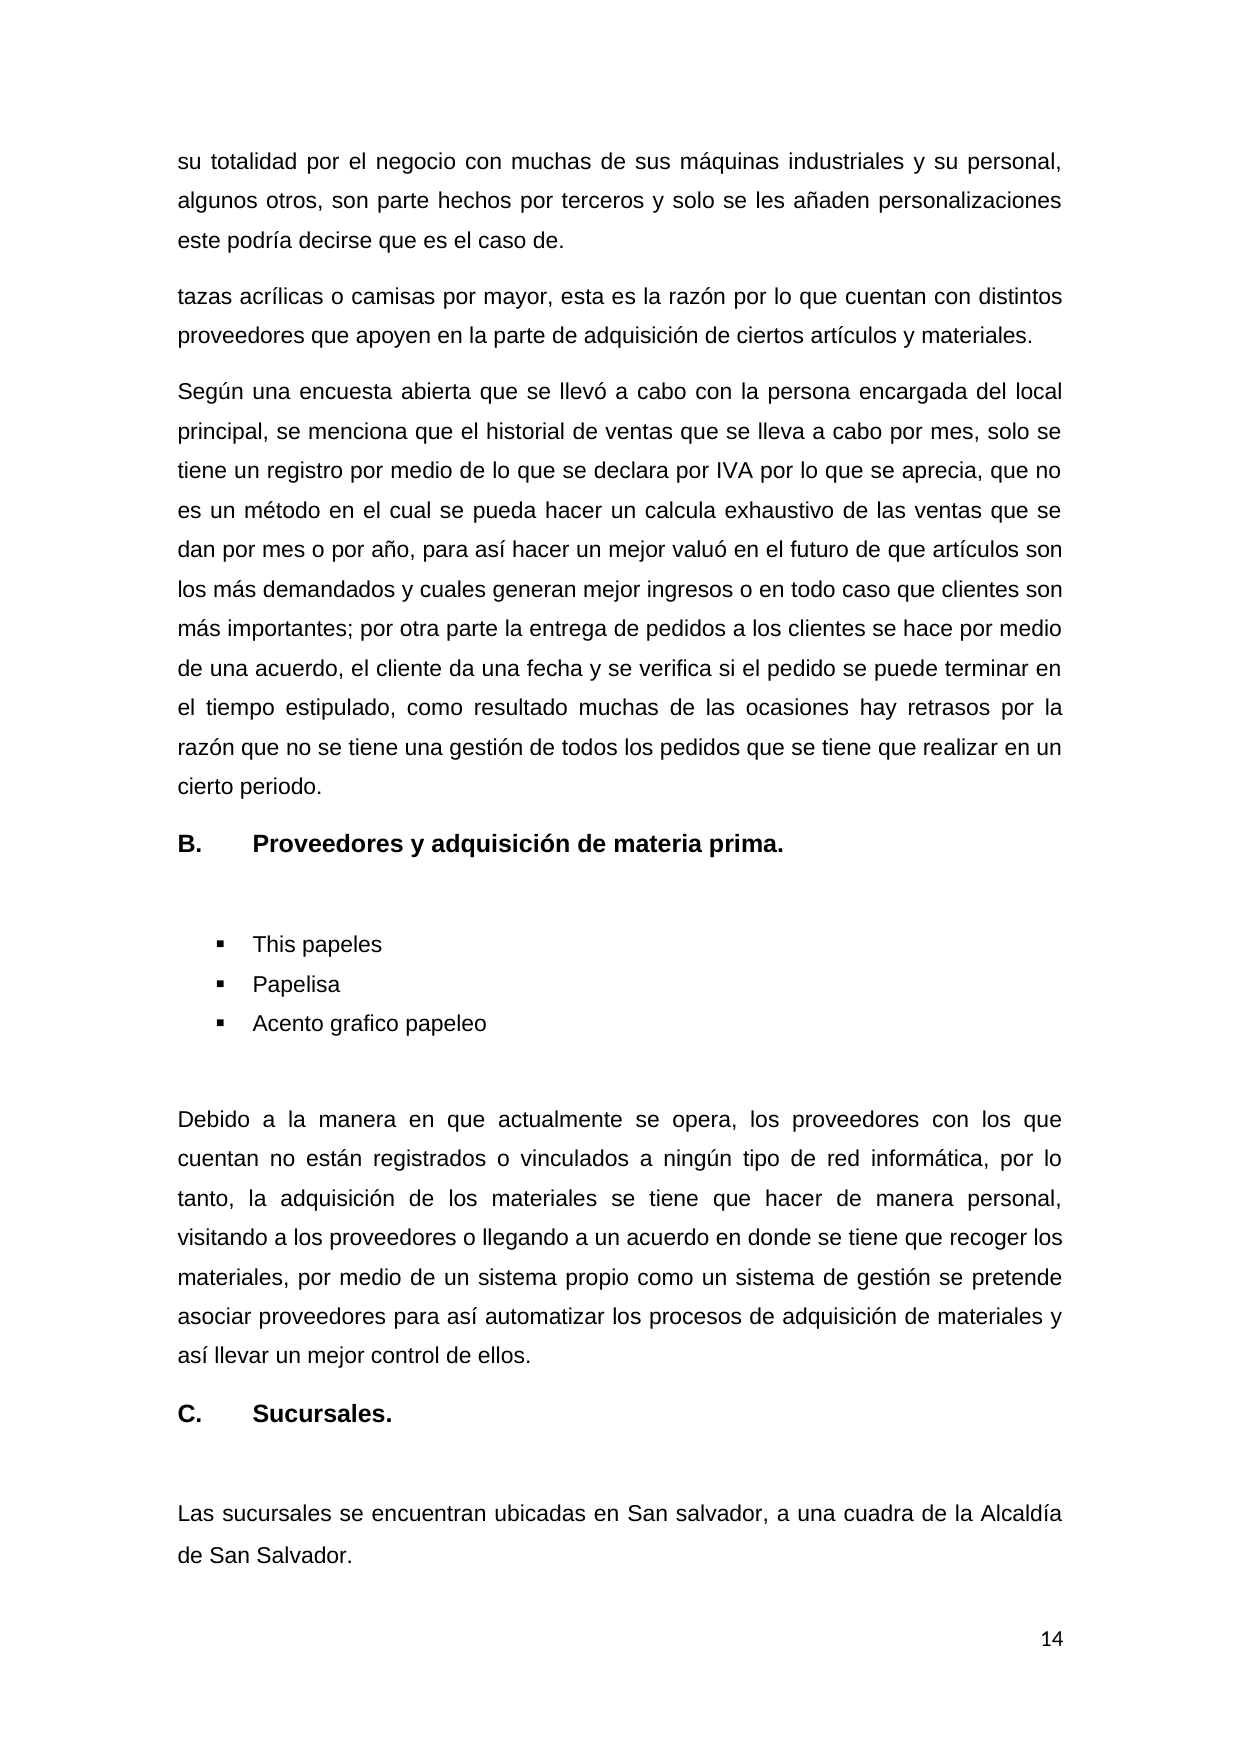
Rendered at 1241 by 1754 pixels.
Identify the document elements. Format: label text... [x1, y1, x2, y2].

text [177, 148, 1063, 253]
list Papelisa [215, 971, 1063, 997]
list Acento grafico papeleo [215, 1010, 1063, 1036]
text Según una encuesta abierta que se llevó a cabo con la persona encargada del local principal, se menciona que el historial de ventas que se lleva a cabo por mes, solo se tiene un registro por medio de lo que se declara por IVA por lo que se aprecia, que no es un método en el cual se pueda hacer un calcula exhaustivo de las ventas que se dan por mes o por año, para así hacer un mejor valuó en el futuro de que artículos son los más demandados y cuales generan mejor ingresos o en todo caso que clientes son más importantes; por otra parte la entrega de pedidos a los clientes se hace por medio de una acuerdo, el cliente da una fecha y se verifica si el pedido se puede terminar en el tiempo estipulado, como resultado muchas de las ocasiones hay retrasos por la razón que no se tiene una gestión de todos los pedidos que se tiene que realizar en un cierto periodo. [177, 378, 1063, 799]
text Debido a la manera en que actualmente se opera, los proveedores con los que cuentan no están registrados o vinculados a ningún tipo de red informática, por lo tanto, la adquisición de los materiales se tiene que hacer de manera personal, visitando a los proveedores o llegando a un acuerdo en donde se tiene que recoger los materiales, por medio de un sistema propio como un sistema de gestión se pretende asociar proveedores para así automatizar los procesos de adquisición de materiales y así llevar un mejor control de ellos. [177, 1106, 1063, 1369]
text Las sucursales se encuentran ubicadas en San salvador, a una cuadra de la Alcaldía de San Salvador. [177, 1500, 1063, 1569]
subtitle Sucursales. [177, 1399, 1063, 1427]
subtitle Proveedores y adquisición de materia prima. [177, 829, 1063, 858]
text tazas acrílicas o camisas por mayor, esta es la razón por lo que cuentan con distintos proveedores que apoyen en la parte de adquisición de ciertos artículos y materiales. [177, 283, 1063, 348]
list This papeles [215, 931, 1063, 957]
